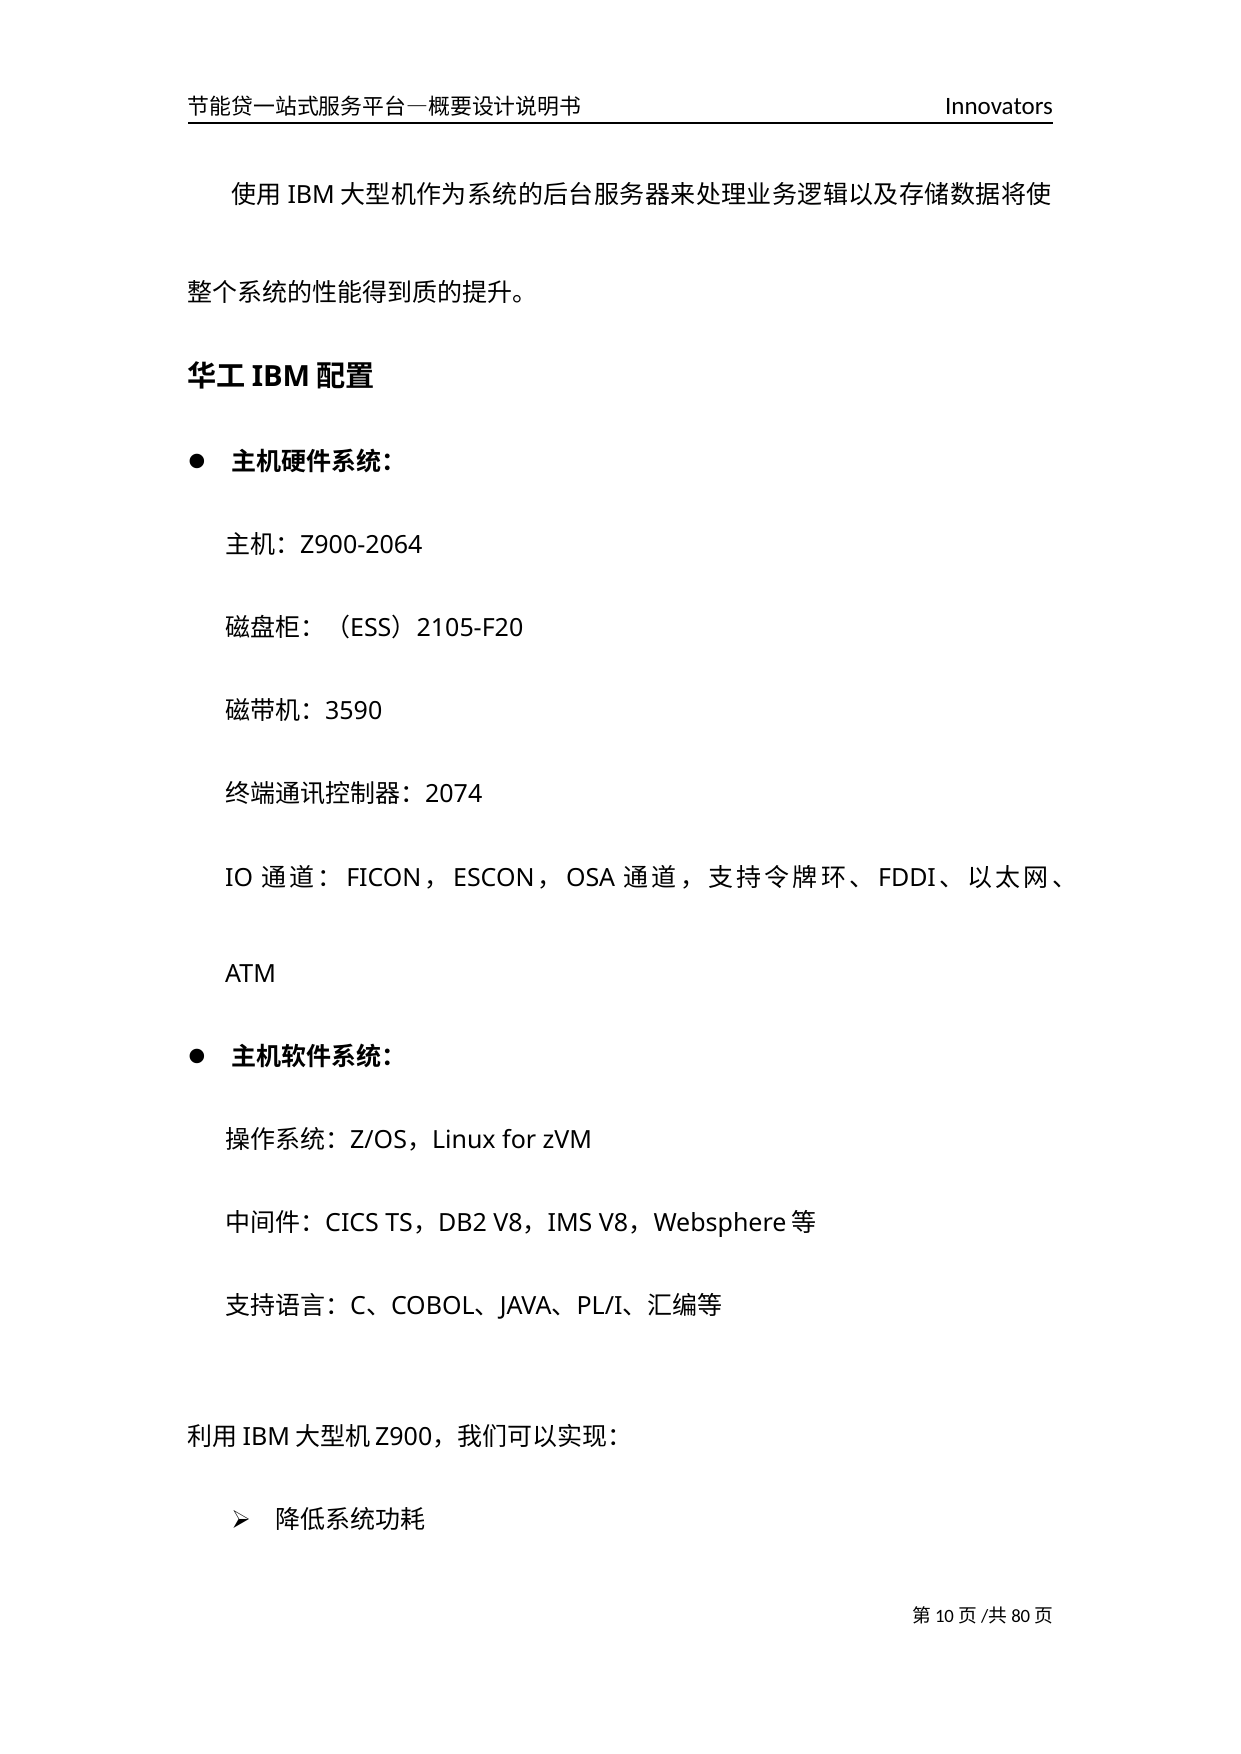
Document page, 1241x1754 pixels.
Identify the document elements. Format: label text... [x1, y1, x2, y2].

text 主机：Z900-2064 [225, 510, 1053, 575]
text 使用IBM大型机作为系统的后台服务器来处理业务逻辑以及存储数据将使整个系统的性能得到质的提升。 [187, 160, 1053, 323]
list 主机软件系统： [187, 1022, 1053, 1087]
text 磁盘柜：（ESS）2105-F20 [225, 593, 1053, 658]
list 降低系统功耗 [231, 1485, 1053, 1550]
text 中间件：CICS TS，DB2 V8，IMS V8，Websphere等 [225, 1188, 1053, 1253]
text 终端通讯控制器：2074 [225, 759, 1053, 824]
text 华工IBM配置 [187, 341, 1053, 406]
text 利用IBM大型机Z900，我们可以实现： [187, 1402, 1053, 1467]
text IO通道：FICON，ESCON，OSA通道，支持令牌环、FDDI、以太网、ATM [225, 843, 1053, 1005]
text 支持语言：C、COBOL、JAVA、PL/I、汇编等 [225, 1271, 1053, 1336]
list 主机硬件系统： [187, 427, 1053, 492]
text 磁带机：3590 [225, 676, 1053, 741]
text 操作系统：Z/OS，Linux for zVM [225, 1105, 1053, 1170]
